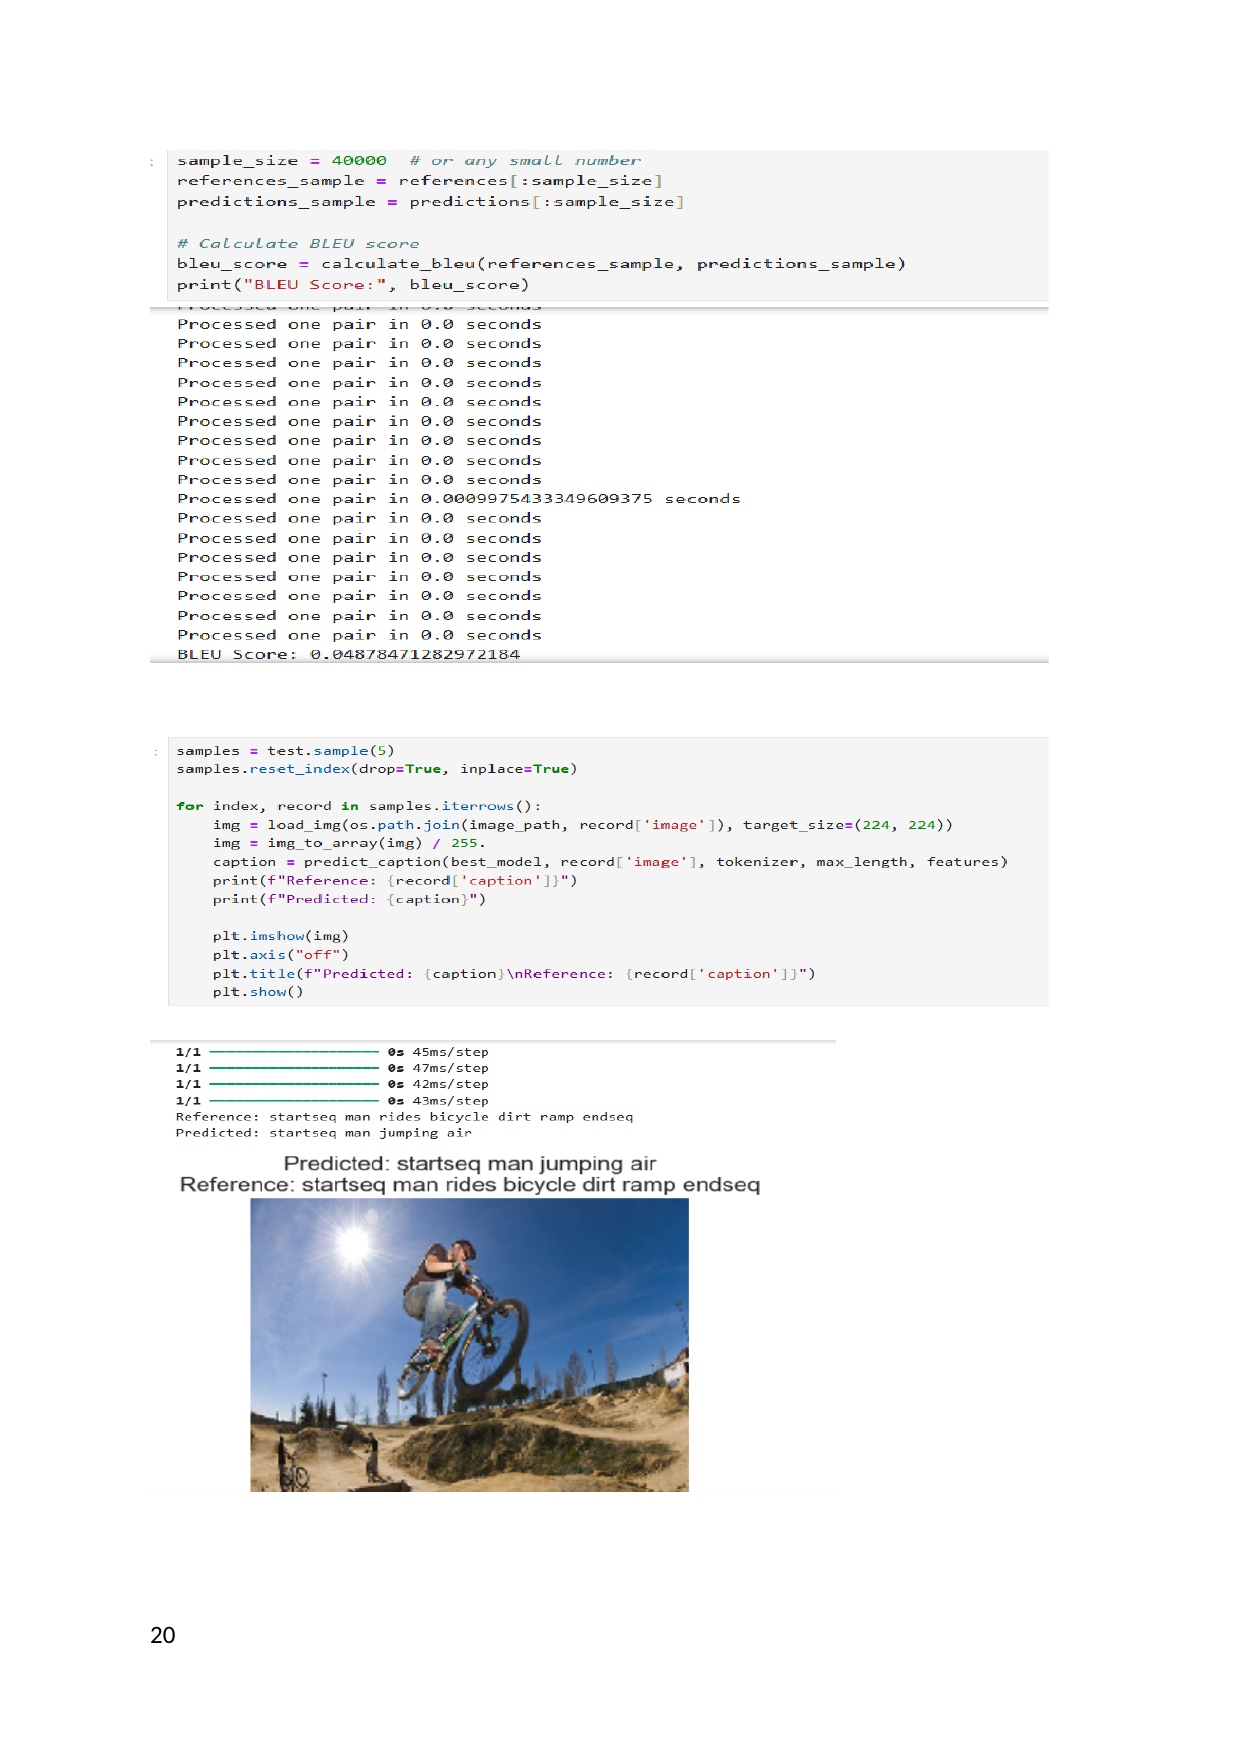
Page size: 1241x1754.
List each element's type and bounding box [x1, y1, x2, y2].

picture [150, 1040, 837, 1492]
picture [150, 733, 1049, 1010]
picture [150, 150, 1049, 672]
